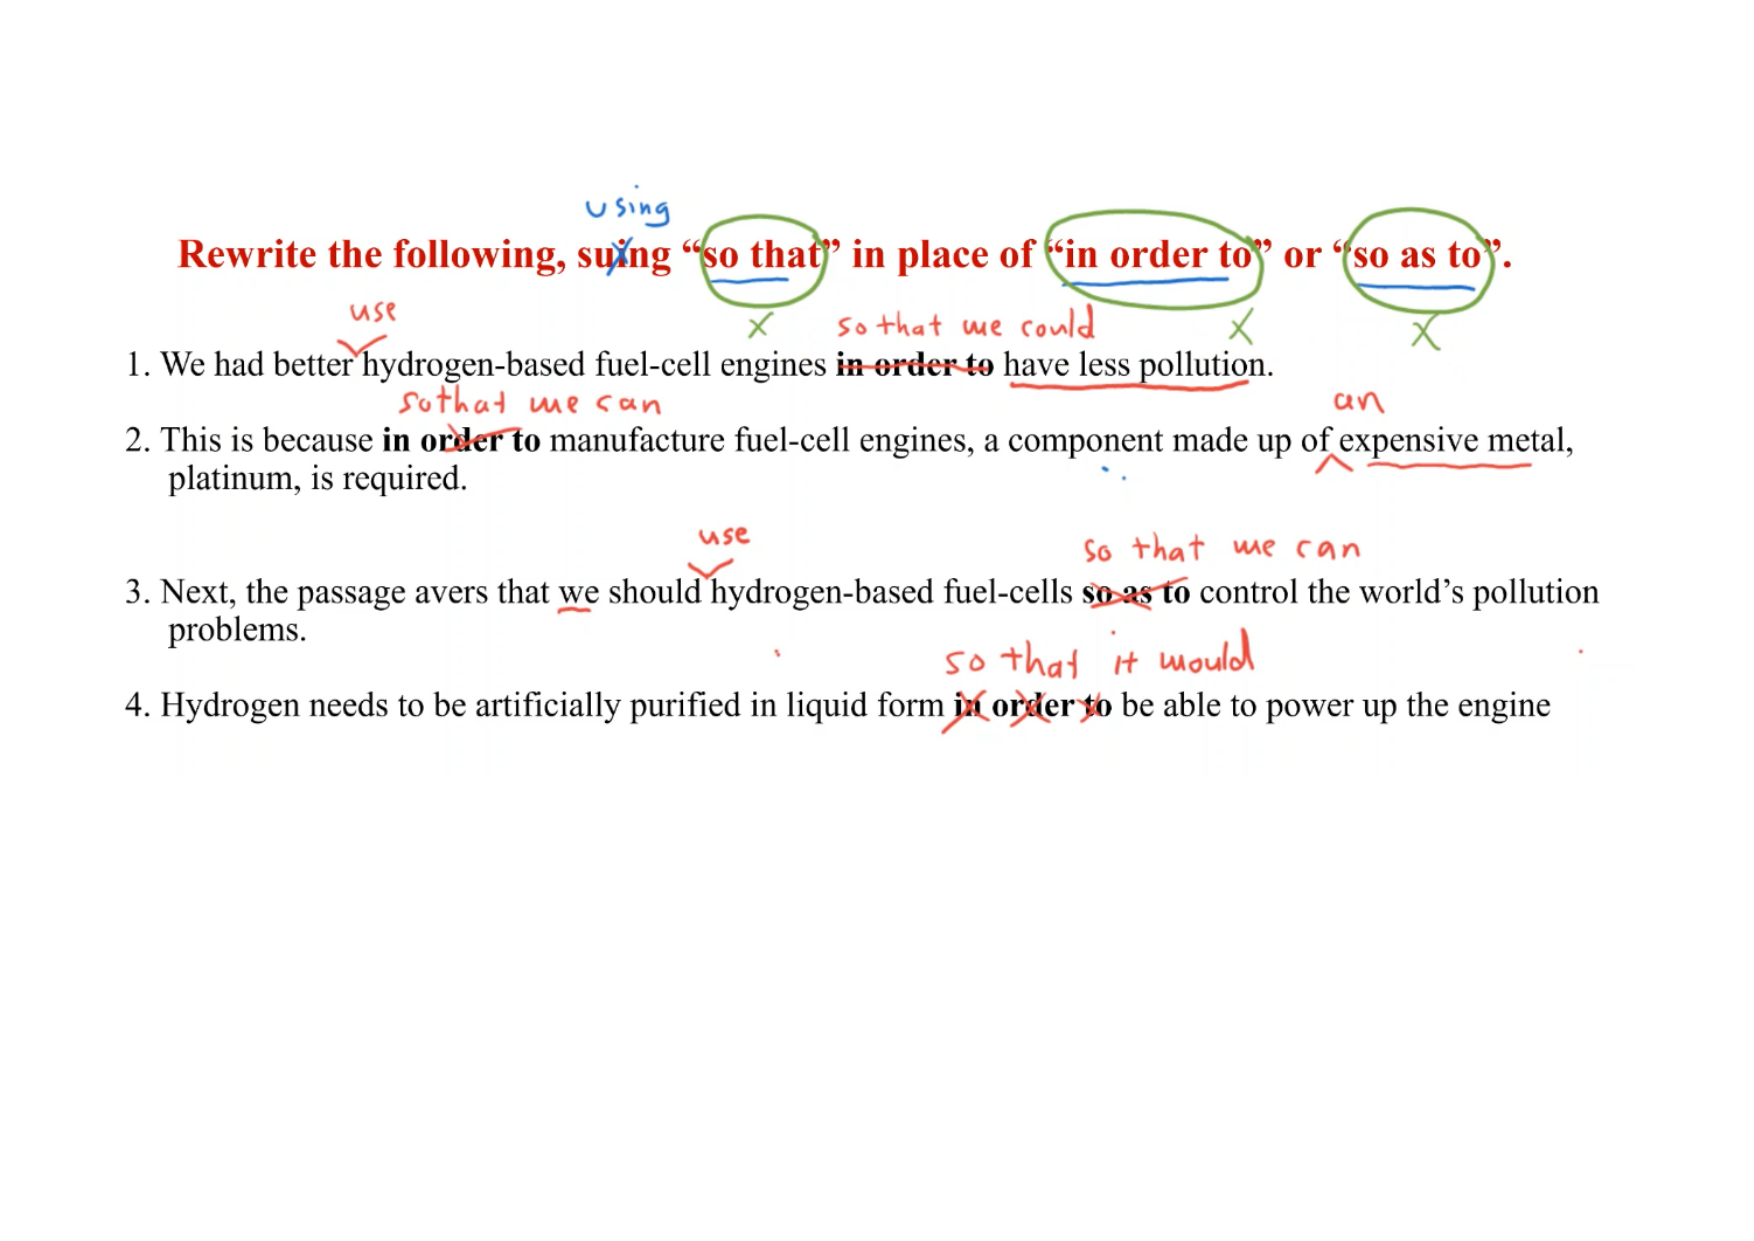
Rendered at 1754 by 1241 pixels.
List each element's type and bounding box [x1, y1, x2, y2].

picture [118, 177, 1636, 777]
